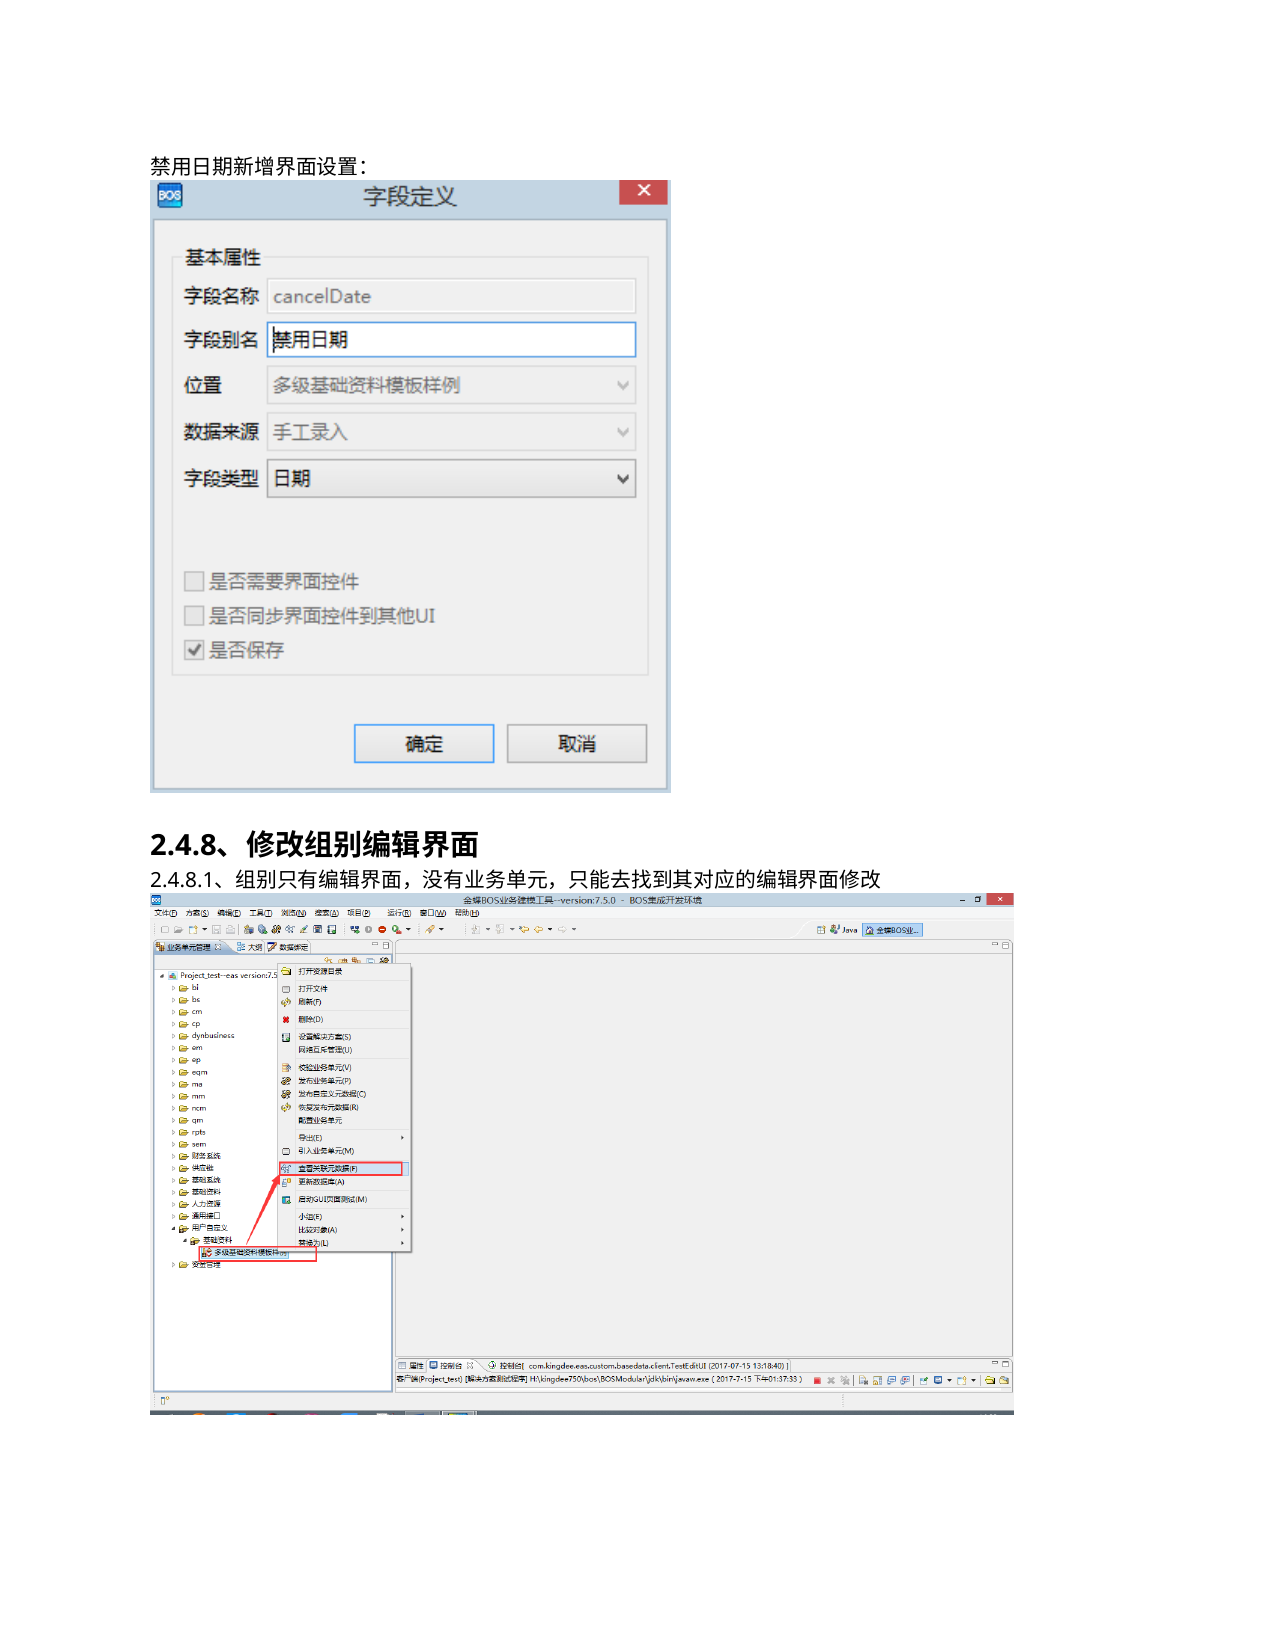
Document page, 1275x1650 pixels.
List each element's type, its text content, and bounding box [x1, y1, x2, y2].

text 禁用日期新增界面设置： [150, 150, 1125, 180]
picture [150, 893, 1014, 1415]
picture [150, 180, 671, 793]
text 2.4.8.1、组别只有编辑界面，没有业务单元，只能去找到其对应的编辑界面修改 [150, 863, 1125, 894]
